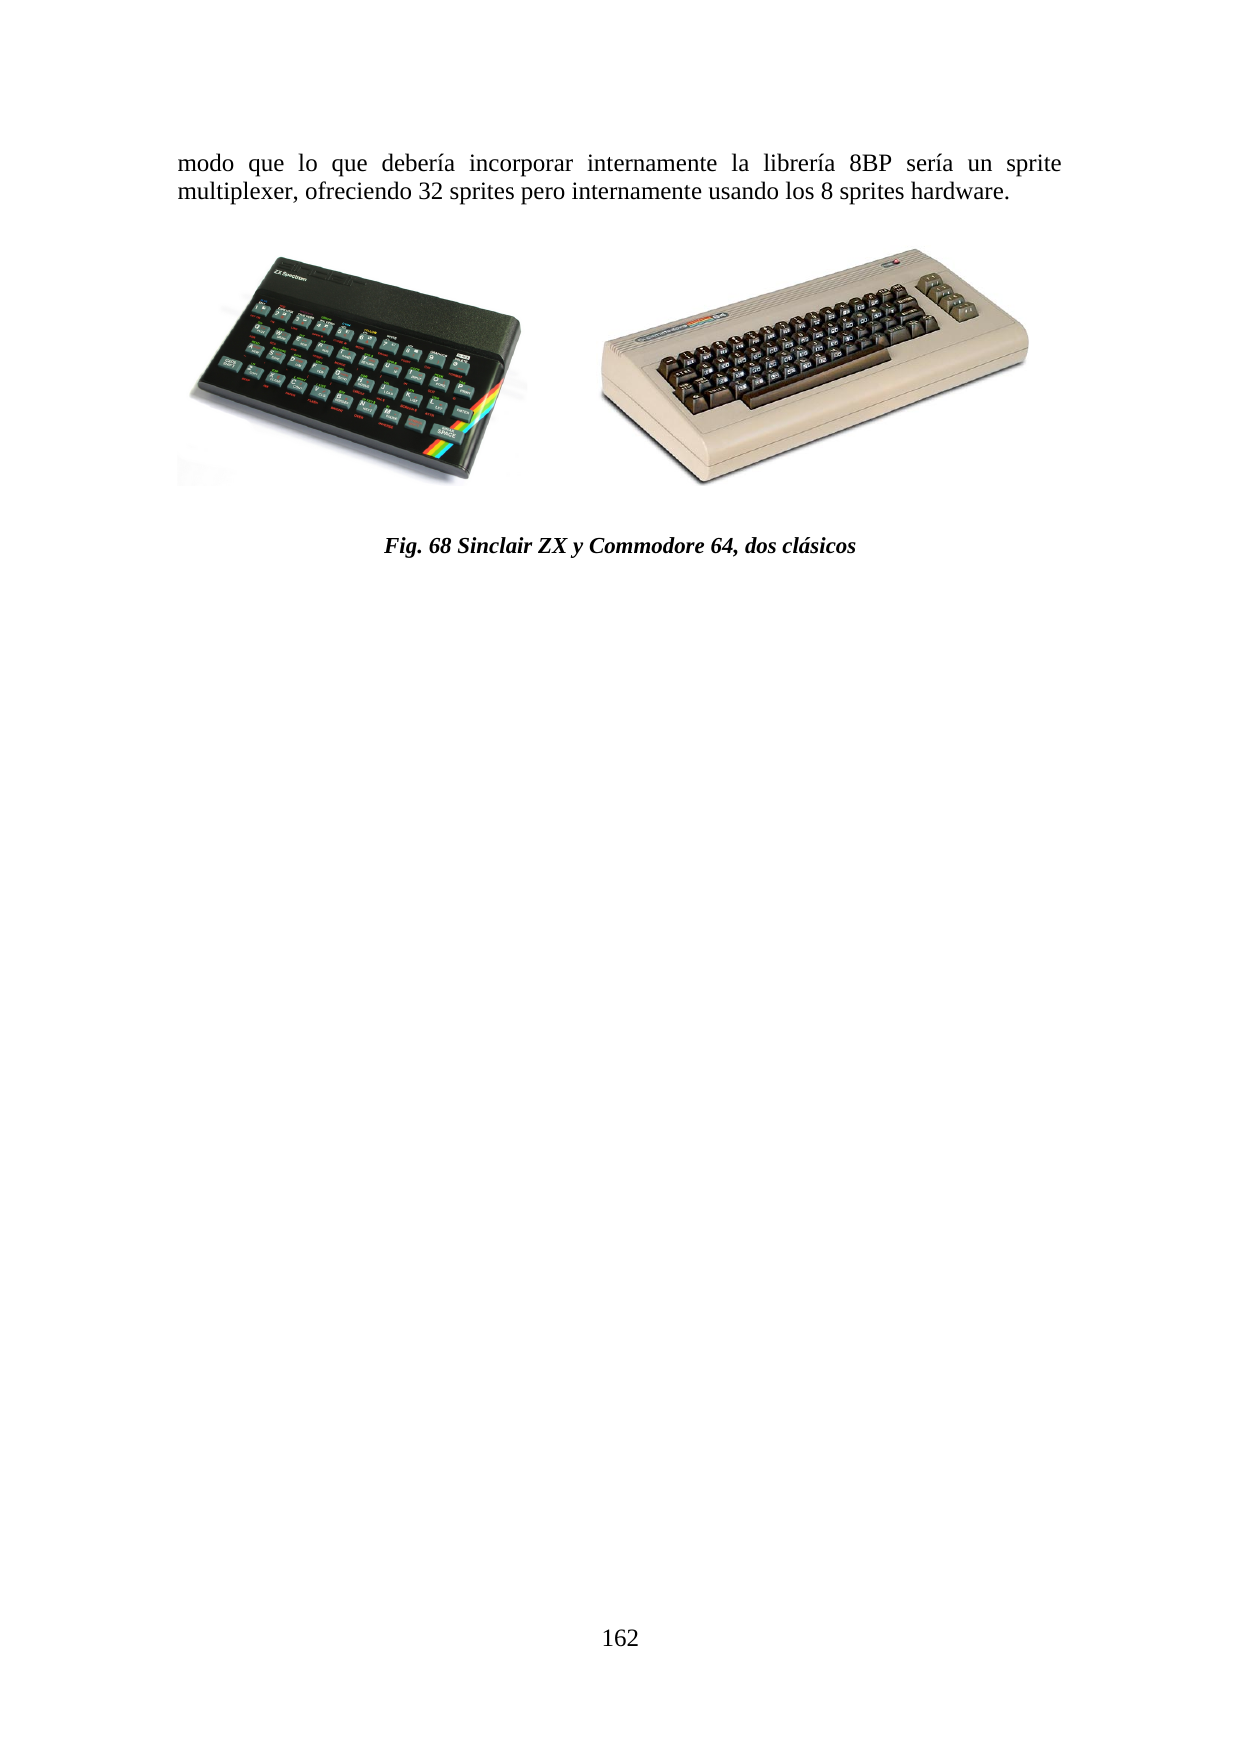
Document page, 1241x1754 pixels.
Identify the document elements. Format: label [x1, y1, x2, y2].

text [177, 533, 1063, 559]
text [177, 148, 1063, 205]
picture [177, 233, 528, 486]
picture [596, 245, 1029, 486]
